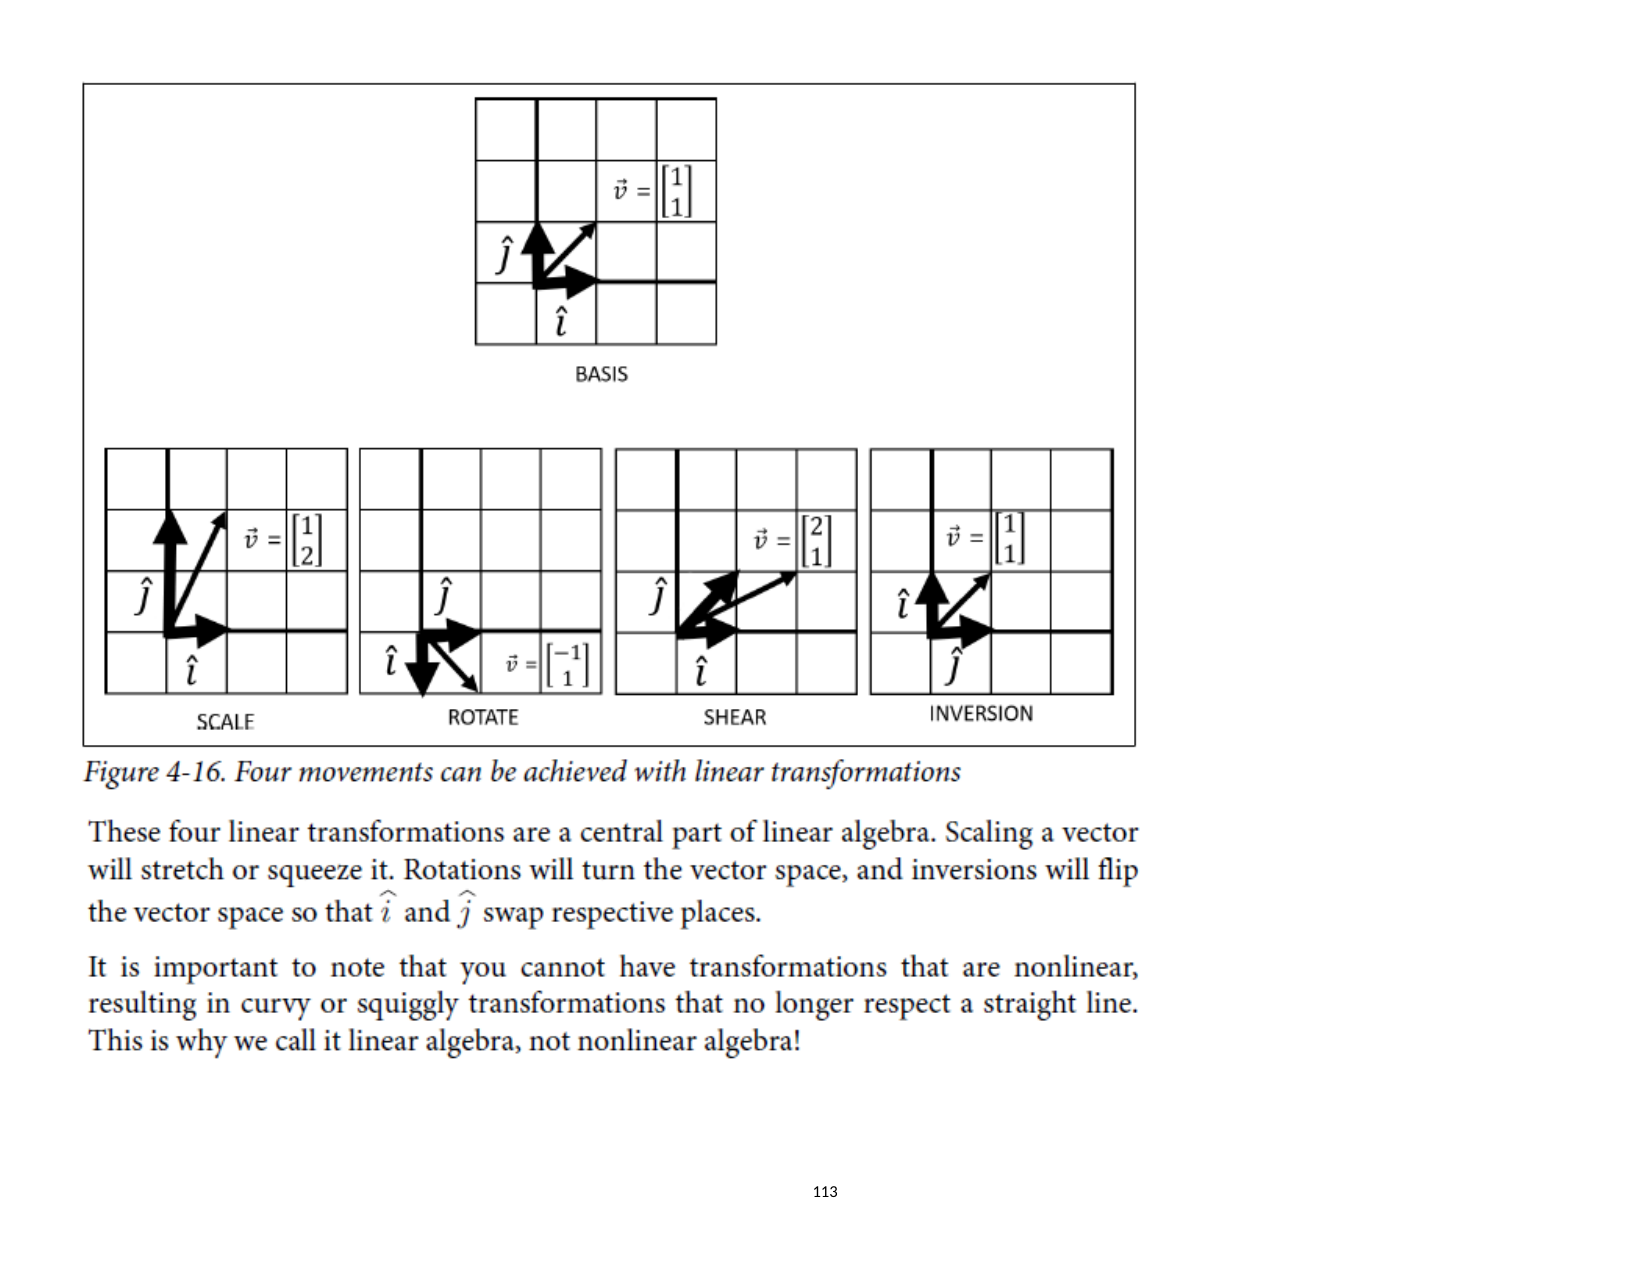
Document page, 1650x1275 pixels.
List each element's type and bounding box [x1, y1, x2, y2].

picture [75, 75, 1144, 791]
picture [75, 809, 1149, 1071]
